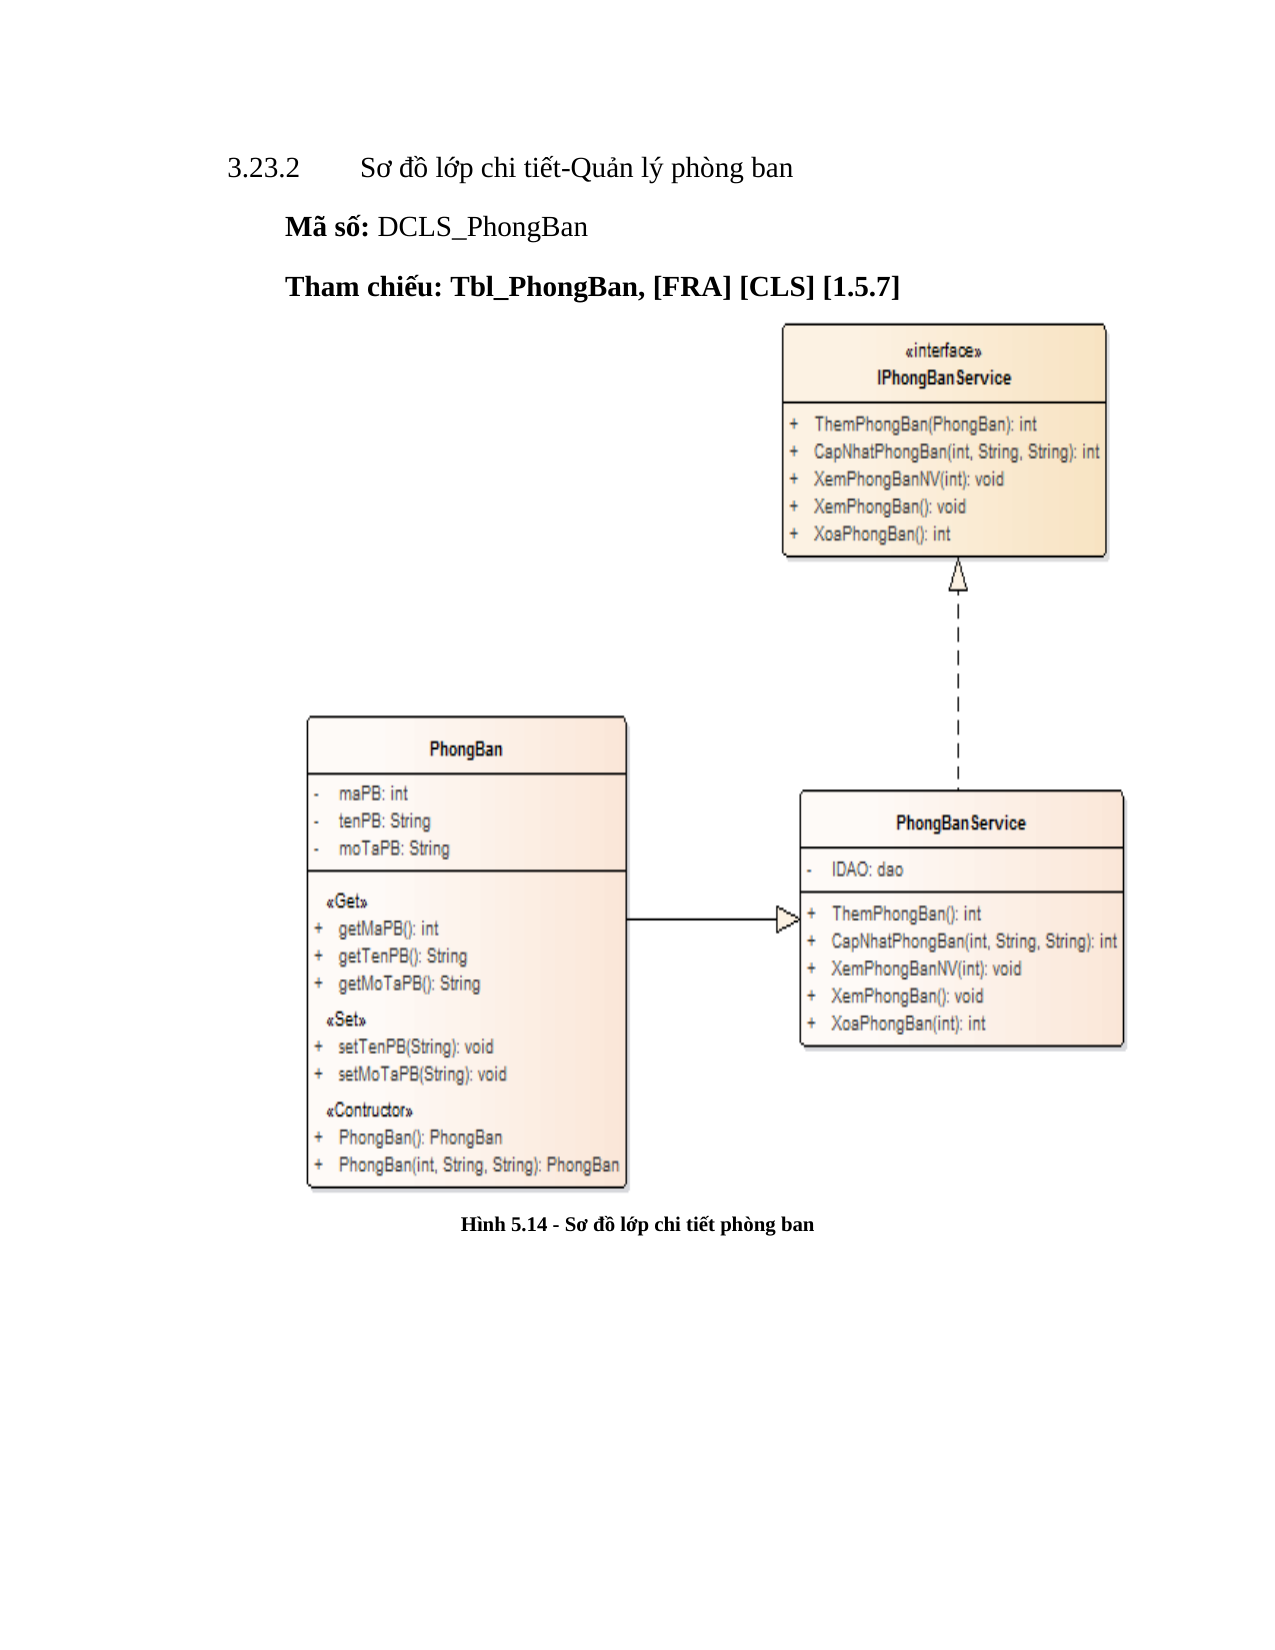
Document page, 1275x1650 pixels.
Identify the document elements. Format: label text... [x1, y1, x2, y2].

text Sơ đồ lớp chi tiết-Quản lý phòng ban [300, 150, 1125, 183]
list Mã số: DCLS_PhongBan [285, 209, 1125, 243]
picture [285, 307, 1142, 1208]
text Hình 5.14 - Sơ đồ lớp chi tiết phòng ban [150, 1212, 1125, 1236]
list Tham chiếu: Tbl_PhongBan, [FRA] [CLS] [1.5.7] [285, 269, 1125, 302]
